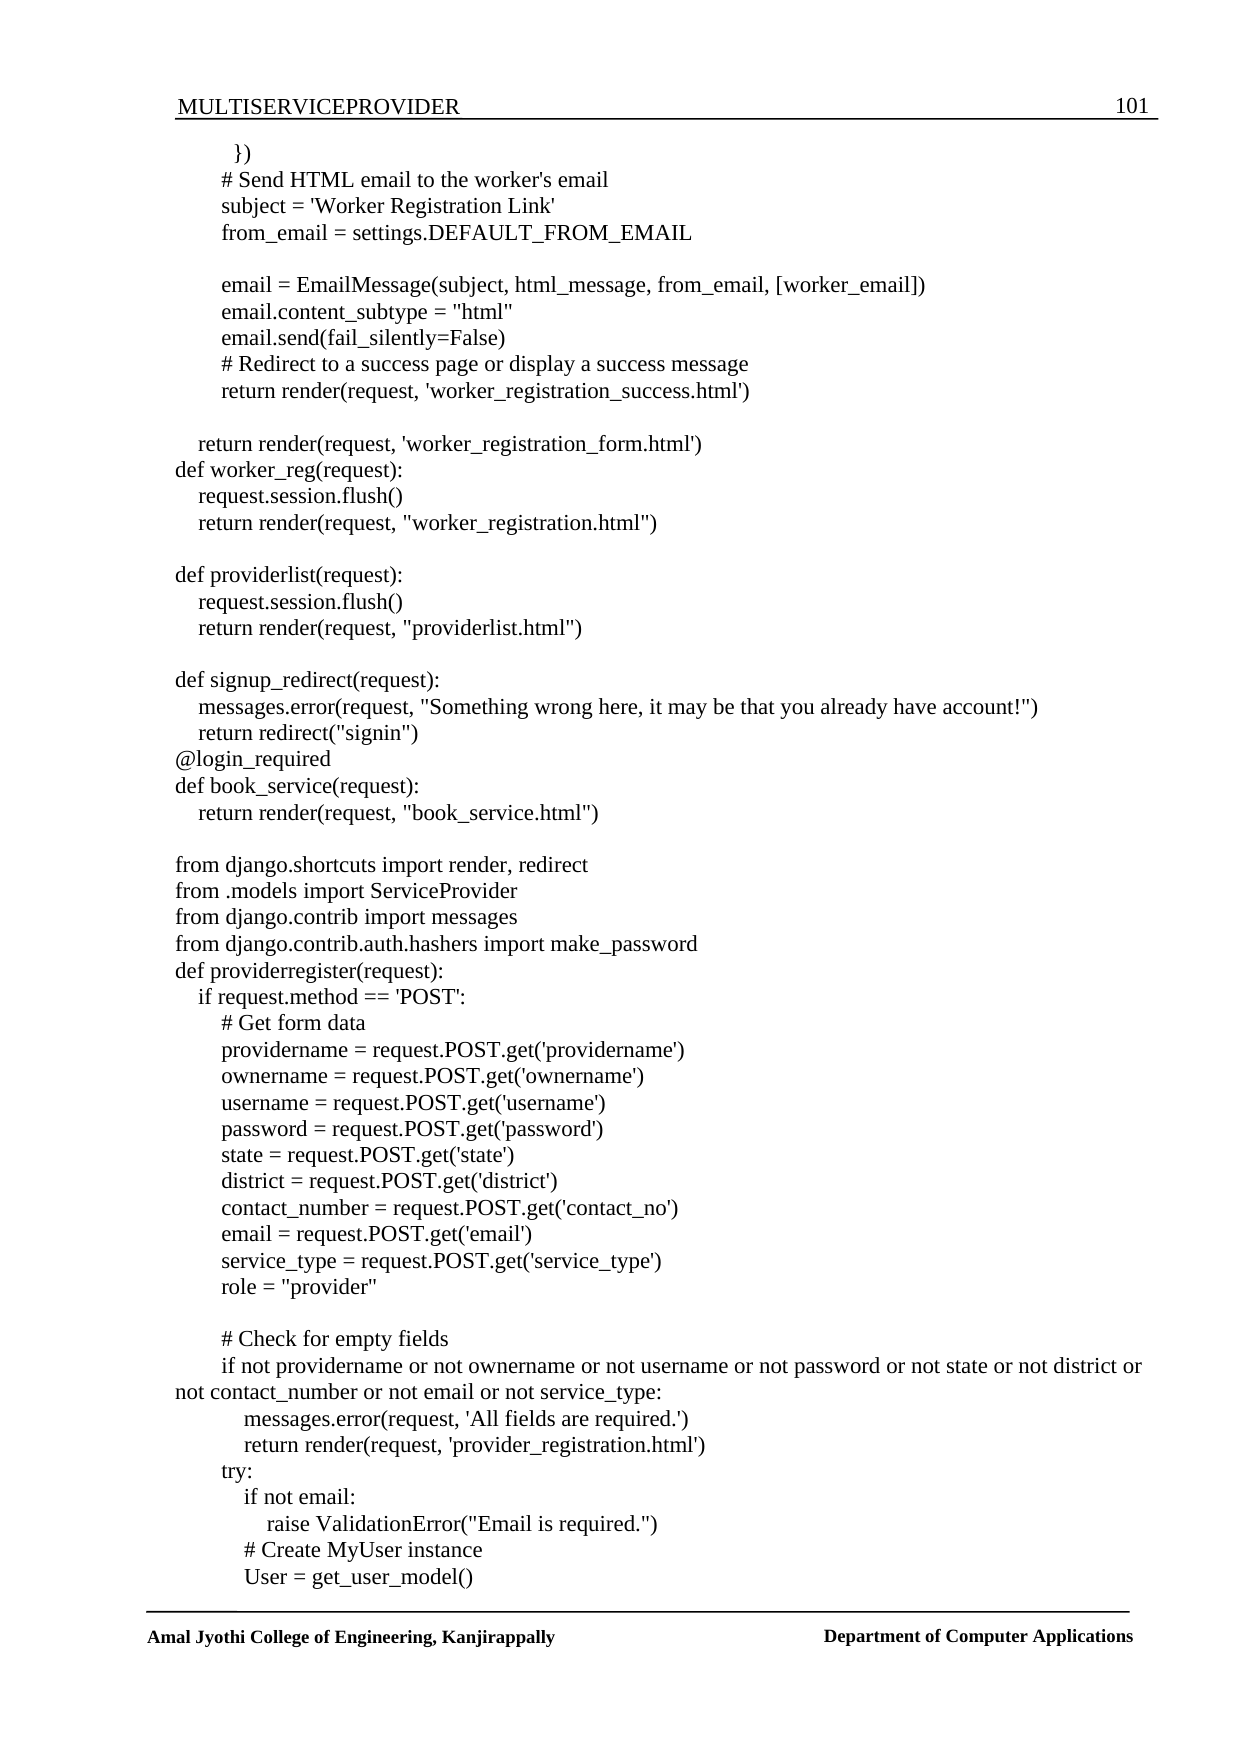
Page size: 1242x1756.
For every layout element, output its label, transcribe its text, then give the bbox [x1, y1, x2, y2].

text User = get_user_model() [244, 1563, 1175, 1589]
text # Check for empty fields [221, 1326, 1175, 1352]
text if request.method == 'POST': # Get form data [198, 983, 468, 1036]
text service_type = request.POST.get('service_type') role = "provider" [221, 1247, 664, 1299]
text email = EmailMessage(subject, html_message, from_email, [worker_email]) email.content_subtype = "html" [221, 272, 928, 324]
text def signup_redirect(request): [175, 667, 1175, 693]
text return render(request, "worker_registration.html") [198, 509, 1175, 535]
text return render(request, 'worker_registration_form.html') def worker_reg(request): [175, 429, 705, 482]
text request.session.flush() [198, 482, 1175, 509]
text if not email: [244, 1484, 1175, 1510]
text from django.shortcuts import render, redirect from .models import ServiceProvider [175, 851, 591, 904]
text return render(request, "book_service.html") [198, 798, 1175, 825]
text def providerlist(request): request.session.flush() [175, 561, 406, 614]
text if not providername or not ownername or not username or not password or not state or not district or not contact_number or not email or not service_type: [175, 1352, 1144, 1405]
text try: [221, 1457, 1175, 1484]
text messages.error(request, "Something wrong here, it may be that you already have account!") return redirect("signin") [198, 693, 1041, 746]
text from django.contrib.auth.hashers import make_password def providerregister(request): [175, 930, 700, 983]
text providername = request.POST.get('providername') ownername = request.POST.get('ownername') username = request.POST.get('username') password = request.POST.get('password') [221, 1036, 687, 1141]
text return render(request, "providerlist.html") [198, 614, 1175, 641]
text state = request.POST.get('state') district = request.POST.get('district') [221, 1141, 569, 1194]
text def book_service(request): [175, 772, 1175, 798]
text @login_required [175, 746, 1175, 772]
text raise ValidationError("Email is required.") # Create MyUser instance [244, 1510, 660, 1563]
text from django.contrib import messages [175, 904, 1175, 930]
text contact_number = request.POST.get('contact_no') email = request.POST.get('email') [221, 1194, 681, 1247]
text # Redirect to a success page or display a success message return render(request, 'worker_registration_success.html') [221, 351, 761, 403]
text messages.error(request, 'All fields are required.') return render(request, 'provider_registration.html') [244, 1405, 724, 1457]
text from_email = settings.DEFAULT_FROM_EMAIL [221, 219, 1175, 245]
text # Send HTML email to the worker's email subject = 'Worker Registration Link' [221, 166, 611, 219]
text email.send(fail_silently=False) [221, 324, 1175, 351]
text }) [232, 140, 1175, 166]
